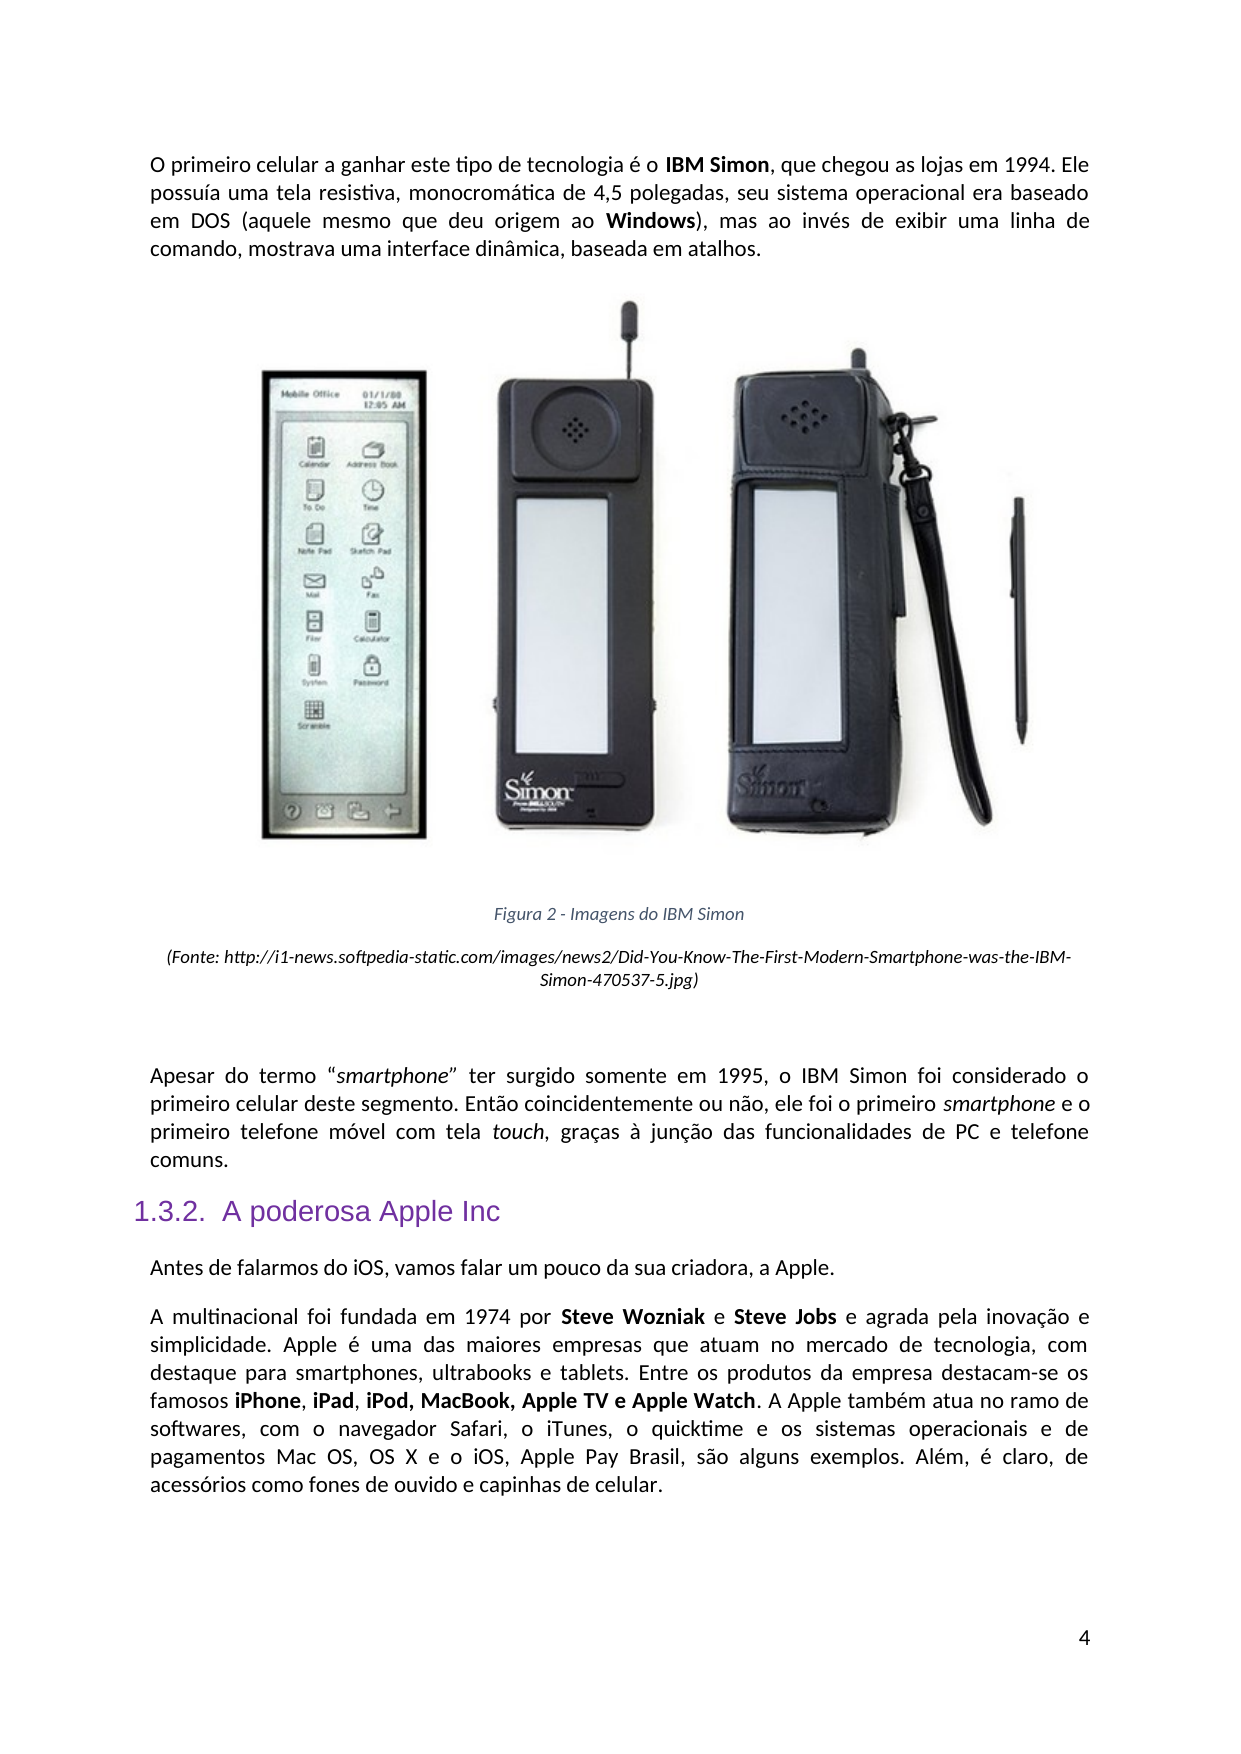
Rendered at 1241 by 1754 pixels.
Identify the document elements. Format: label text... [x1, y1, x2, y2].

subtitle A poderosa Apple Inc [206, 1194, 1090, 1227]
text O primeiro celular a ganhar este tipo de tecnologia é o IBM Simon, que chegou as lojas em 1994. Ele possuía uma tela resistiva, monocromática de 4,5 polegadas, seu sistema operacional era baseado em DOS (aquele mesmo que deu origem ao Windows), mas ao invés de exibir uma linha de comando, mostrava uma interface dinâmica, baseada em atalhos. [150, 150, 1090, 262]
text Apesar do termo “smartphone” ter surgido somente em 1995, o IBM Simon foi considerado o primeiro celular deste segmento. Então coincidentemente ou não, ele foi o primeiro smartphone e o primeiro telefone móvel com tela touch, graças à junção das funcionalidades de PC e telefone comuns. [150, 1061, 1090, 1173]
text Antes de falarmos do iOS, vamos falar um pouco da sua criadora, a Apple. [150, 1253, 1090, 1281]
text (Fonte: http://i1-news.softpedia-static.com/images/news2/Did-You-Know-The-First-Modern-Smartphone-was-the-IBM-Simon-470537-5.jpg) [150, 945, 1090, 991]
text A multinacional foi fundada em 1974 por Steve Wozniak e Steve Jobs e agrada pela inovação e simplicidade. Apple é uma das maiores empresas que atuam no mercado de tecnologia, com destaque para smartphones, ultrabooks e tablets. Entre os produtos da empresa destacam-se os famosos iPhone, iPad, iPod, MacBook, Apple TV e Apple Watch. A Apple também atua no ramo de softwares, com o navegador Safari, o iTunes, o quicktime e os sistemas operacionais e de pagamentos Mac OS, OS X e o iOS, Apple Pay Brasil, são alguns exemplos. Além, é claro, de acessórios como fones de ouvido e capinhas de celular. [150, 1302, 1090, 1498]
picture [150, 282, 1091, 881]
